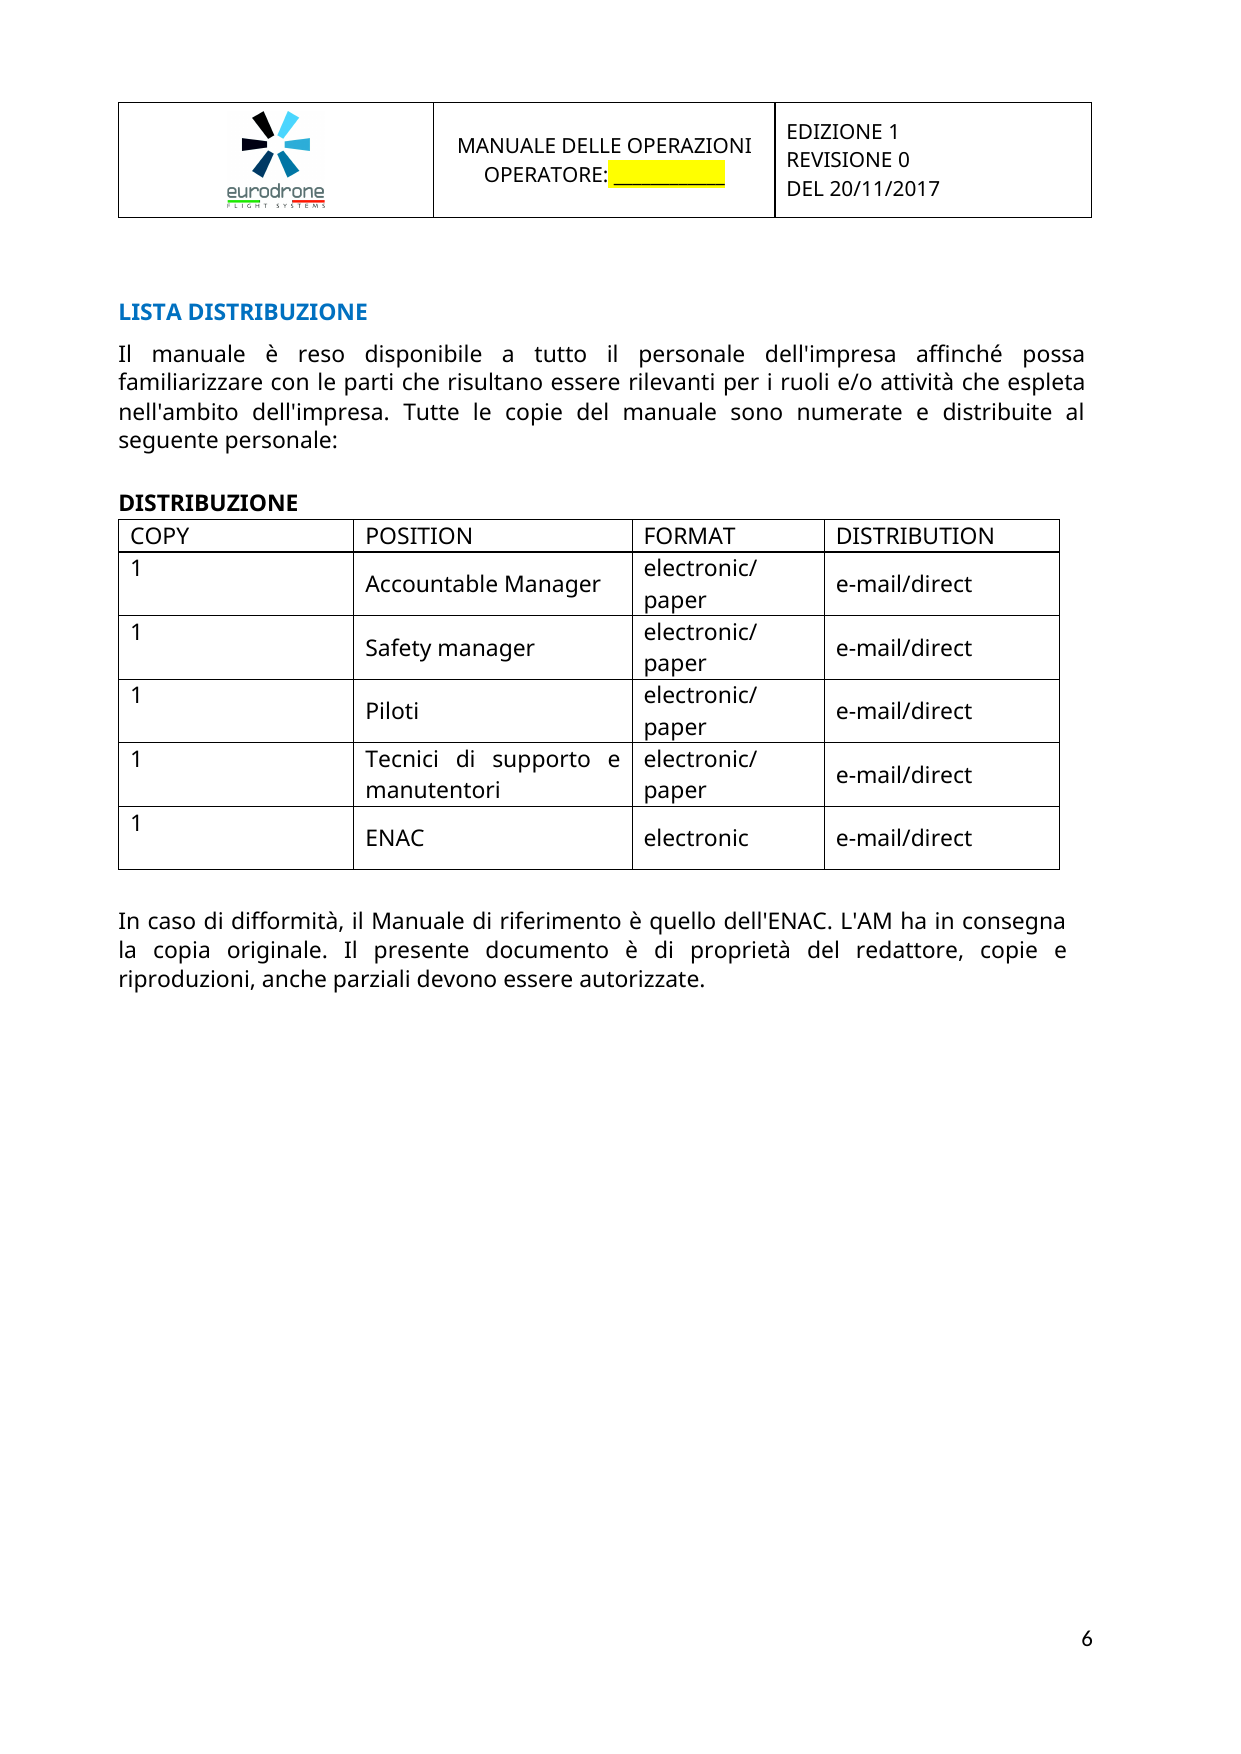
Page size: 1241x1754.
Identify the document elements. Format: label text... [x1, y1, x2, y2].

table_cell 1 [119, 553, 353, 615]
table_cell Accountable Manager [354, 553, 632, 615]
table_cell e-mail/direct [825, 616, 1059, 678]
text In caso di difformità, il Manuale di riferimento è quello dell'ENAC. L'AM ha in consegna la copia originale. Il presente documento è di proprietà del redattore, copie e riproduzioni, anche parziali devono essere autorizzate. [118, 906, 1068, 995]
text LISTA DISTRIBUZIONE [118, 296, 1093, 327]
table_cell e-mail/direct [825, 743, 1059, 806]
table_header POSITION [354, 520, 632, 551]
table_cell e-mail/direct [825, 553, 1059, 615]
table_cell electronic [633, 807, 824, 869]
table_cell 1 [119, 680, 353, 742]
table_cell Piloti [354, 680, 632, 742]
table_cell electronic/paper [633, 680, 824, 742]
picture [227, 111, 325, 208]
table_cell 1 [119, 743, 353, 806]
table_cell ENAC [354, 807, 632, 869]
table_cell electronic/paper [633, 553, 824, 615]
text Il manuale è reso disponibile a tutto il personale dell'impresa affinché possa familiarizzare con le parti che risultano essere rilevanti per i ruoli e/o attività che espleta nell'ambito dell'impresa. Tutte le copie del manuale sono numerate e distribuite al seguente personale: [118, 339, 1086, 456]
table_cell e-mail/direct [825, 680, 1059, 742]
table_cell electronic/paper [633, 743, 824, 806]
table_cell electronic/paper [633, 616, 824, 678]
table_header DISTRIBUTION [825, 520, 1059, 551]
table_cell Tecnici di supporto e manutentori [354, 743, 632, 806]
table_header COPY [119, 520, 353, 551]
table_cell 1 [119, 807, 353, 869]
table_cell e-mail/direct [825, 807, 1059, 869]
text DISTRIBUZIONE [118, 487, 1088, 519]
table_cell 1 [119, 616, 353, 678]
table_header FORMAT [633, 520, 824, 551]
table_cell Safety manager [354, 616, 632, 678]
